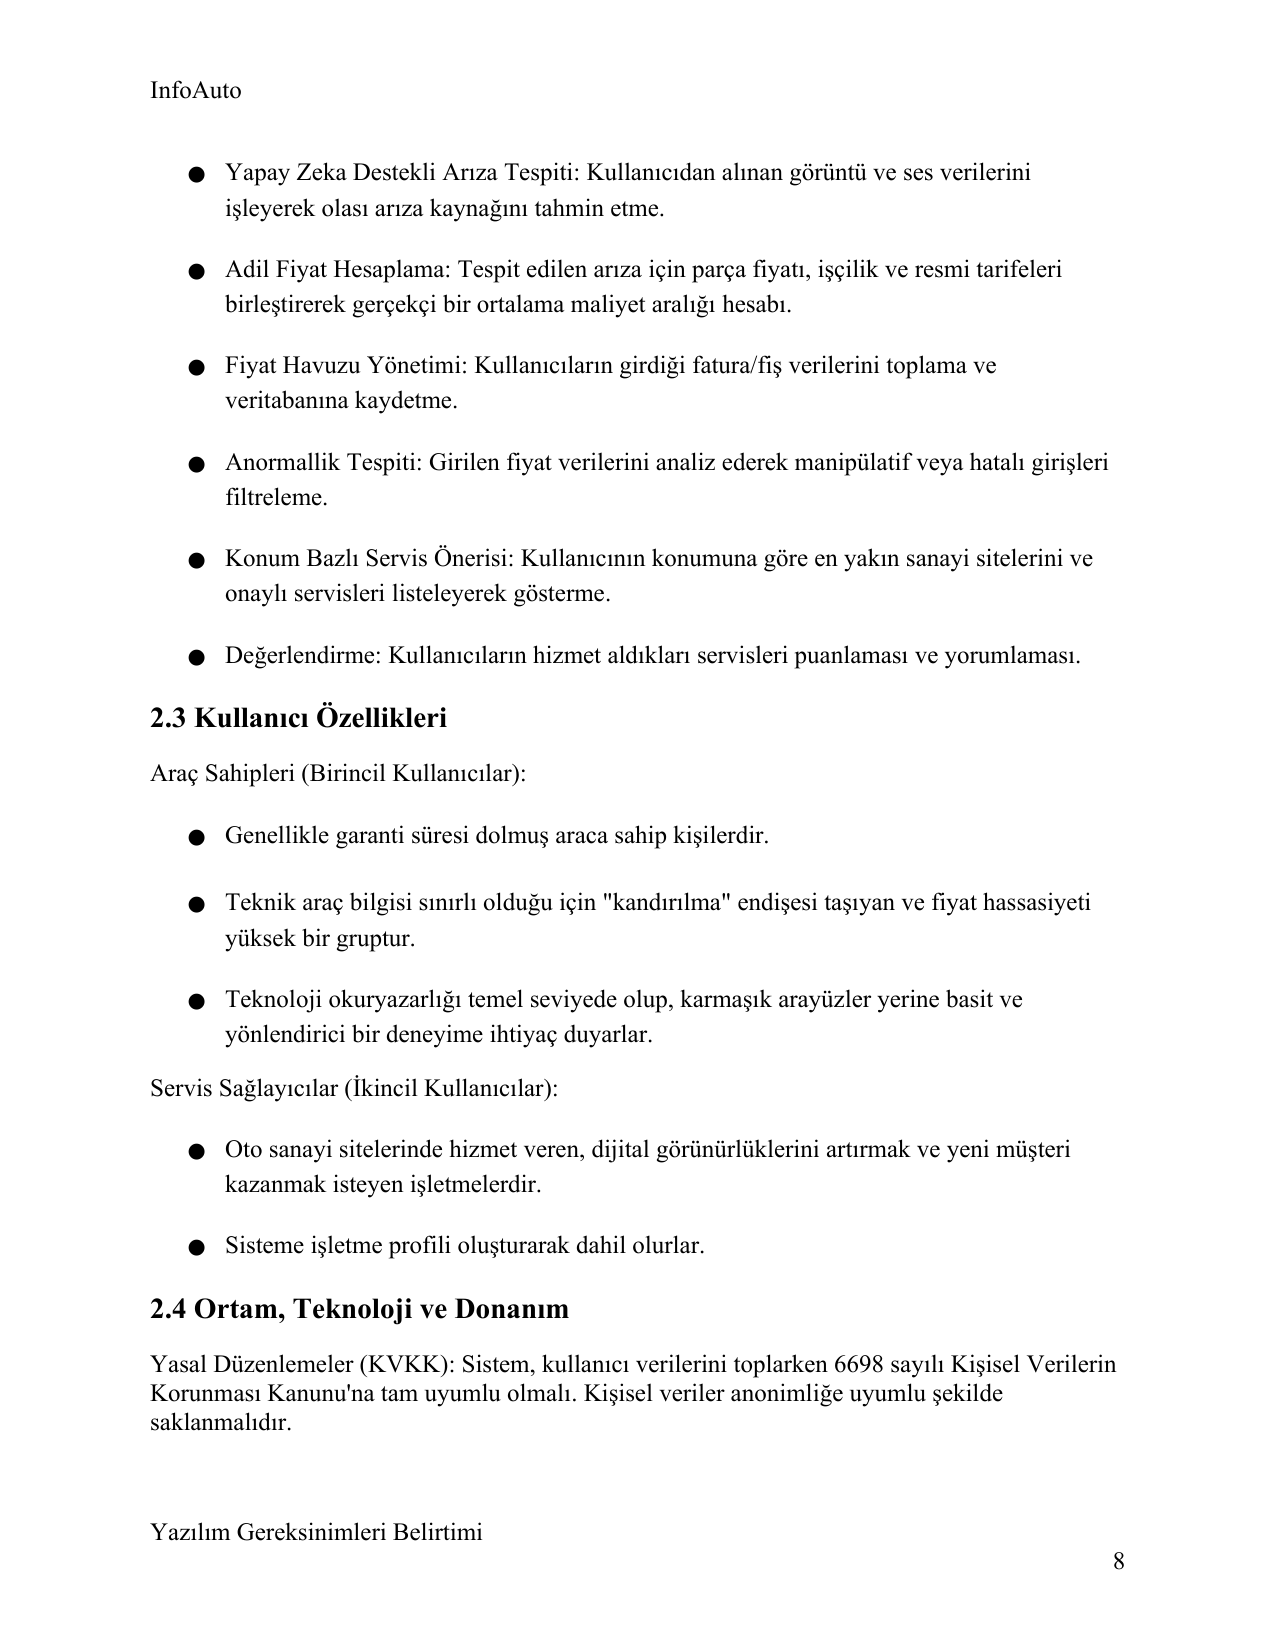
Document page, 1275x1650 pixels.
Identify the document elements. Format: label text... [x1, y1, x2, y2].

list Fiyat Havuzu Yönetimi: Kullanıcıların girdiği fatura/fiş verilerini toplama ve veritabanına kaydetme. [187, 343, 1125, 414]
list Anormallik Tespiti: Girilen fiyat verilerini analiz ederek manipülatif veya hatalı girişleri filtreleme. [187, 439, 1125, 511]
list Teknoloji okuryazarlığı temel seviyede olup, karmaşık arayüzler yerine basit ve yönlendirici bir deneyime ihtiyaç duyarlar. [187, 976, 1125, 1048]
text 2.3 Kullanıcı Özellikleri [150, 700, 1125, 733]
list Adil Fiyat Hesaplama: Tespit edilen arıza için parça fiyatı, işçilik ve resmi tarifeleri birleştirerek gerçekçi bir ortalama maliyet aralığı hesabı. [187, 246, 1125, 318]
list Değerlendirme: Kullanıcıların hizmet aldıkları servisleri puanlaması ve yorumlaması. [187, 632, 1125, 675]
text Araç Sahipleri (Birincil Kullanıcılar): [150, 758, 1125, 787]
list Oto sanayi sitelerinde hizmet veren, dijital görünürlüklerini artırmak ve yeni müşteri kazanmak isteyen işletmelerdir. [187, 1127, 1125, 1198]
list Yapay Zeka Destekli Arıza Tespiti: Kullanıcıdan alınan görüntü ve ses verilerini işleyerek olası arıza kaynağını tahmin etme. [187, 150, 1125, 221]
list Sisteme işletme profili oluşturarak dahil olurlar. [187, 1223, 1125, 1266]
list Teknik araç bilgisi sınırlı olduğu için "kandırılma" endişesi taşıyan ve fiyat hassasiyeti yüksek bir gruptur. [187, 880, 1125, 951]
text Servis Sağlayıcılar (İkincil Kullanıcılar): [150, 1073, 1125, 1102]
list Genellikle garanti süresi dolmuş araca sahip kişilerdir. [187, 812, 1125, 855]
text Yasal Düzenlemeler (KVKK): Sistem, kullanıcı verilerini toplarken 6698 sayılı Kişisel Verilerin Korunması Kanunu'na tam uyumlu olmalı. Kişisel veriler anonimliğe uyumlu şekilde saklanmalıdır. [150, 1349, 1125, 1436]
list Konum Bazlı Servis Önerisi: Kullanıcının konumuna göre en yakın sanayi sitelerini ve onaylı servisleri listeleyerek gösterme. [187, 536, 1125, 607]
text 2.4 Ortam, Teknoloji ve Donanım [150, 1291, 1125, 1324]
